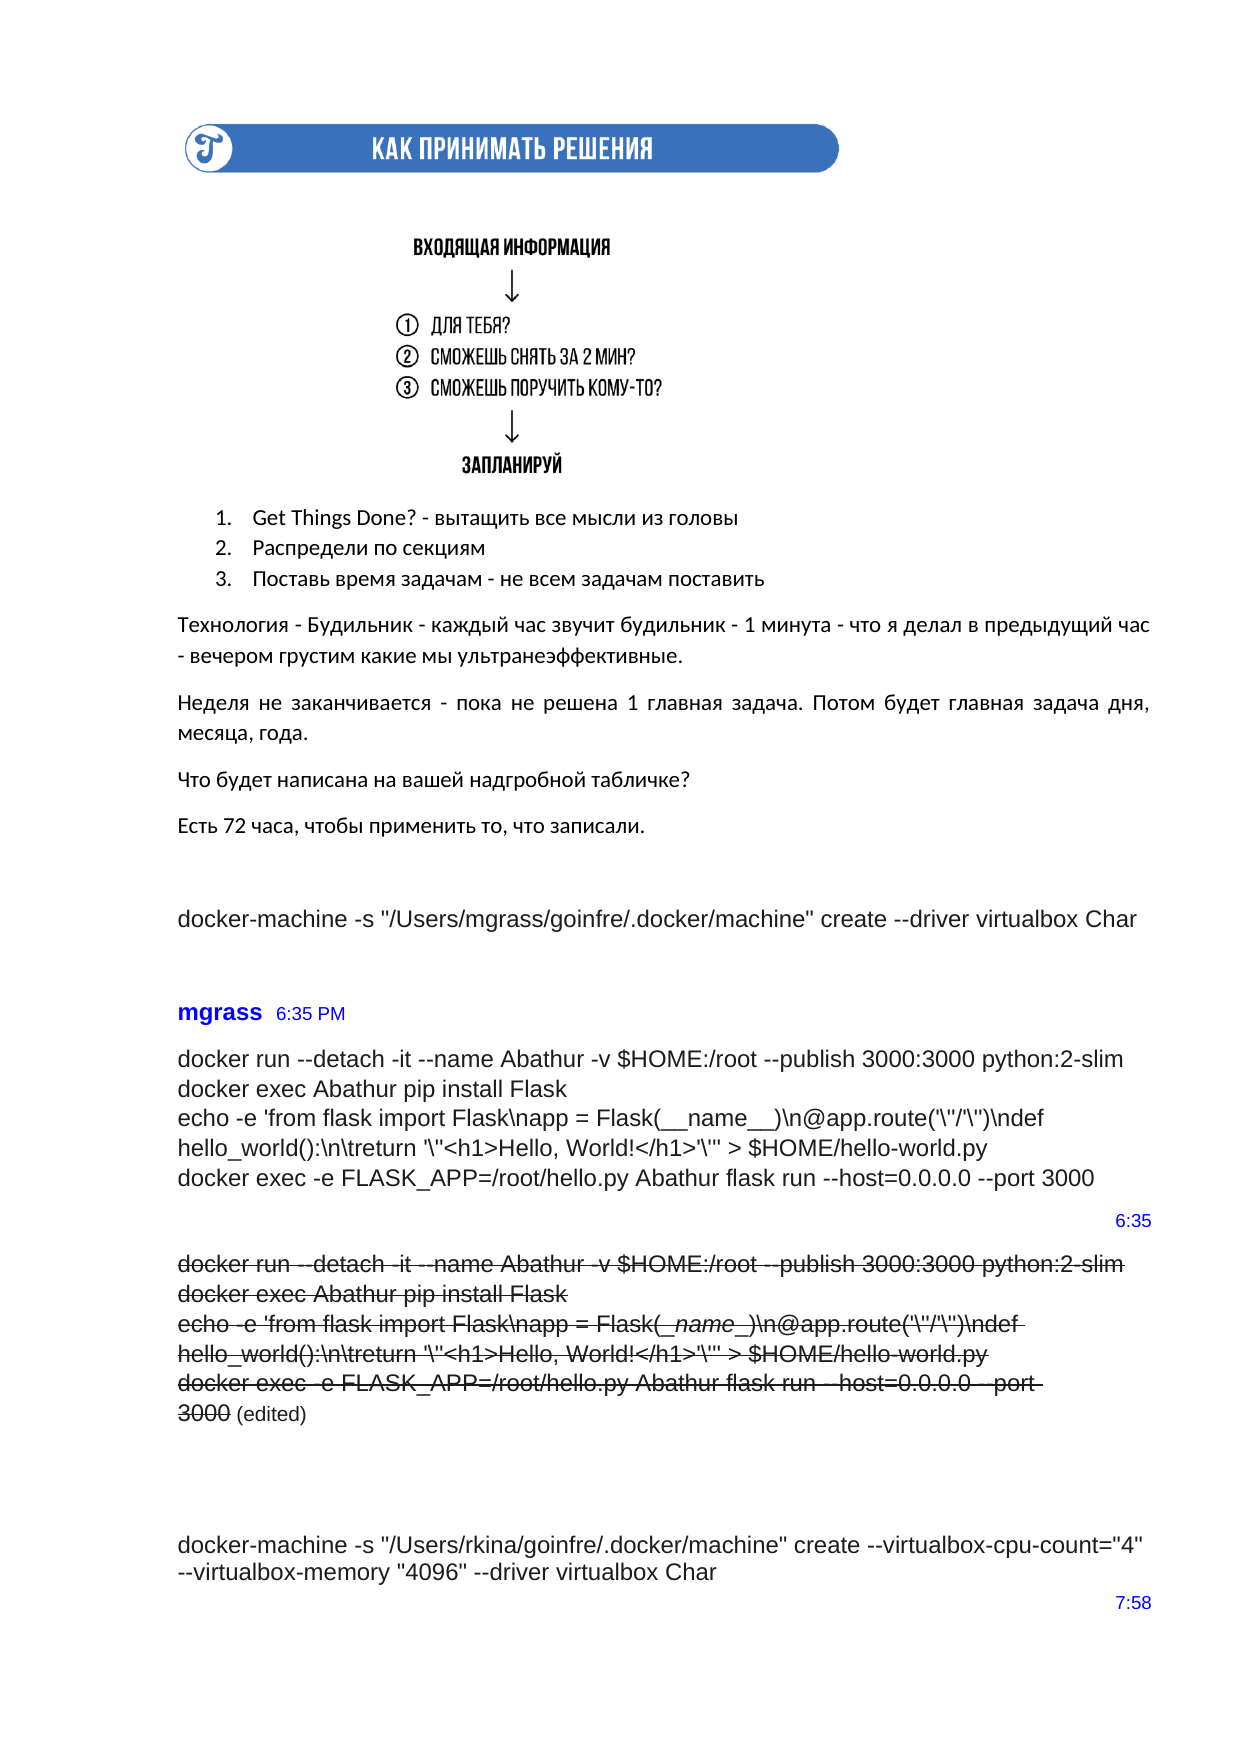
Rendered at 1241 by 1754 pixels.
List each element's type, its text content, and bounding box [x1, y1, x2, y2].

text 6:35 [177, 1210, 1152, 1232]
text docker run --detach -it --name Abathur -v $HOME:/root --publish 3000:3000 python:2-slim docker exec Abathur pip install Flask echo -e 'from flask import Flask\napp = Flask(__name__)\n@app.route('\''/'\'')\ndef hello_world():\n\treturn '\''<h1>Hello, World!</h1>'\''' > $HOME/hello-world.py docker exec -e FLASK_APP=/root/hello.py Abathur flask run --host=0.0.0.0 --port 3000 [177, 1045, 1152, 1191]
list Поставь время задачам - не всем задачам поставить [215, 564, 1152, 592]
text 7:58 [177, 1592, 1152, 1614]
picture [177, 118, 850, 485]
text mgrass 6:35 PM [177, 998, 1152, 1026]
text Что будет написана на вашей надгробной табличке? [177, 765, 1152, 793]
list Распредели по секциям [215, 533, 1152, 561]
text Есть 72 часа, чтобы применить то, что записали. [177, 812, 1152, 839]
text docker-machine -s "/Users/rkina/goinfre/.docker/machine" create --virtualbox-cpu-count="4" --virtualbox-memory "4096" --driver virtualbox Char [177, 1531, 1152, 1586]
list Get Things Done? - вытащить все мысли из головы [215, 503, 1152, 531]
text docker run --detach -it --name Abathur -v $HOME:/root --publish 3000:3000 python:2-slim docker exec Abathur pip install Flask echo -e 'from flask import Flask\napp = Flask(_name_)\n@app.route('\''/'\'')\ndef hello_world():\n\treturn '\''<h1>Hello, World!</h1>'\''' > $HOME/hello-world.py docker exec -e FLASK_APP=/root/hello.py Abathur flask run --host=0.0.0.0 --port 3000 (edited) [177, 1250, 1152, 1427]
text Неделя не заканчивается - пока не решена 1 главная задача. Потом будет главная задача дня, месяца, года. [177, 688, 1152, 746]
text Технология - Будильник - каждый час звучит будильник - 1 минута - что я делал в предыдущий час - вечером грустим какие мы ультранеэффективные. [177, 611, 1152, 669]
text docker-machine -s "/Users/mgrass/goinfre/.docker/machine" create --driver virtualbox Char [177, 905, 1152, 933]
